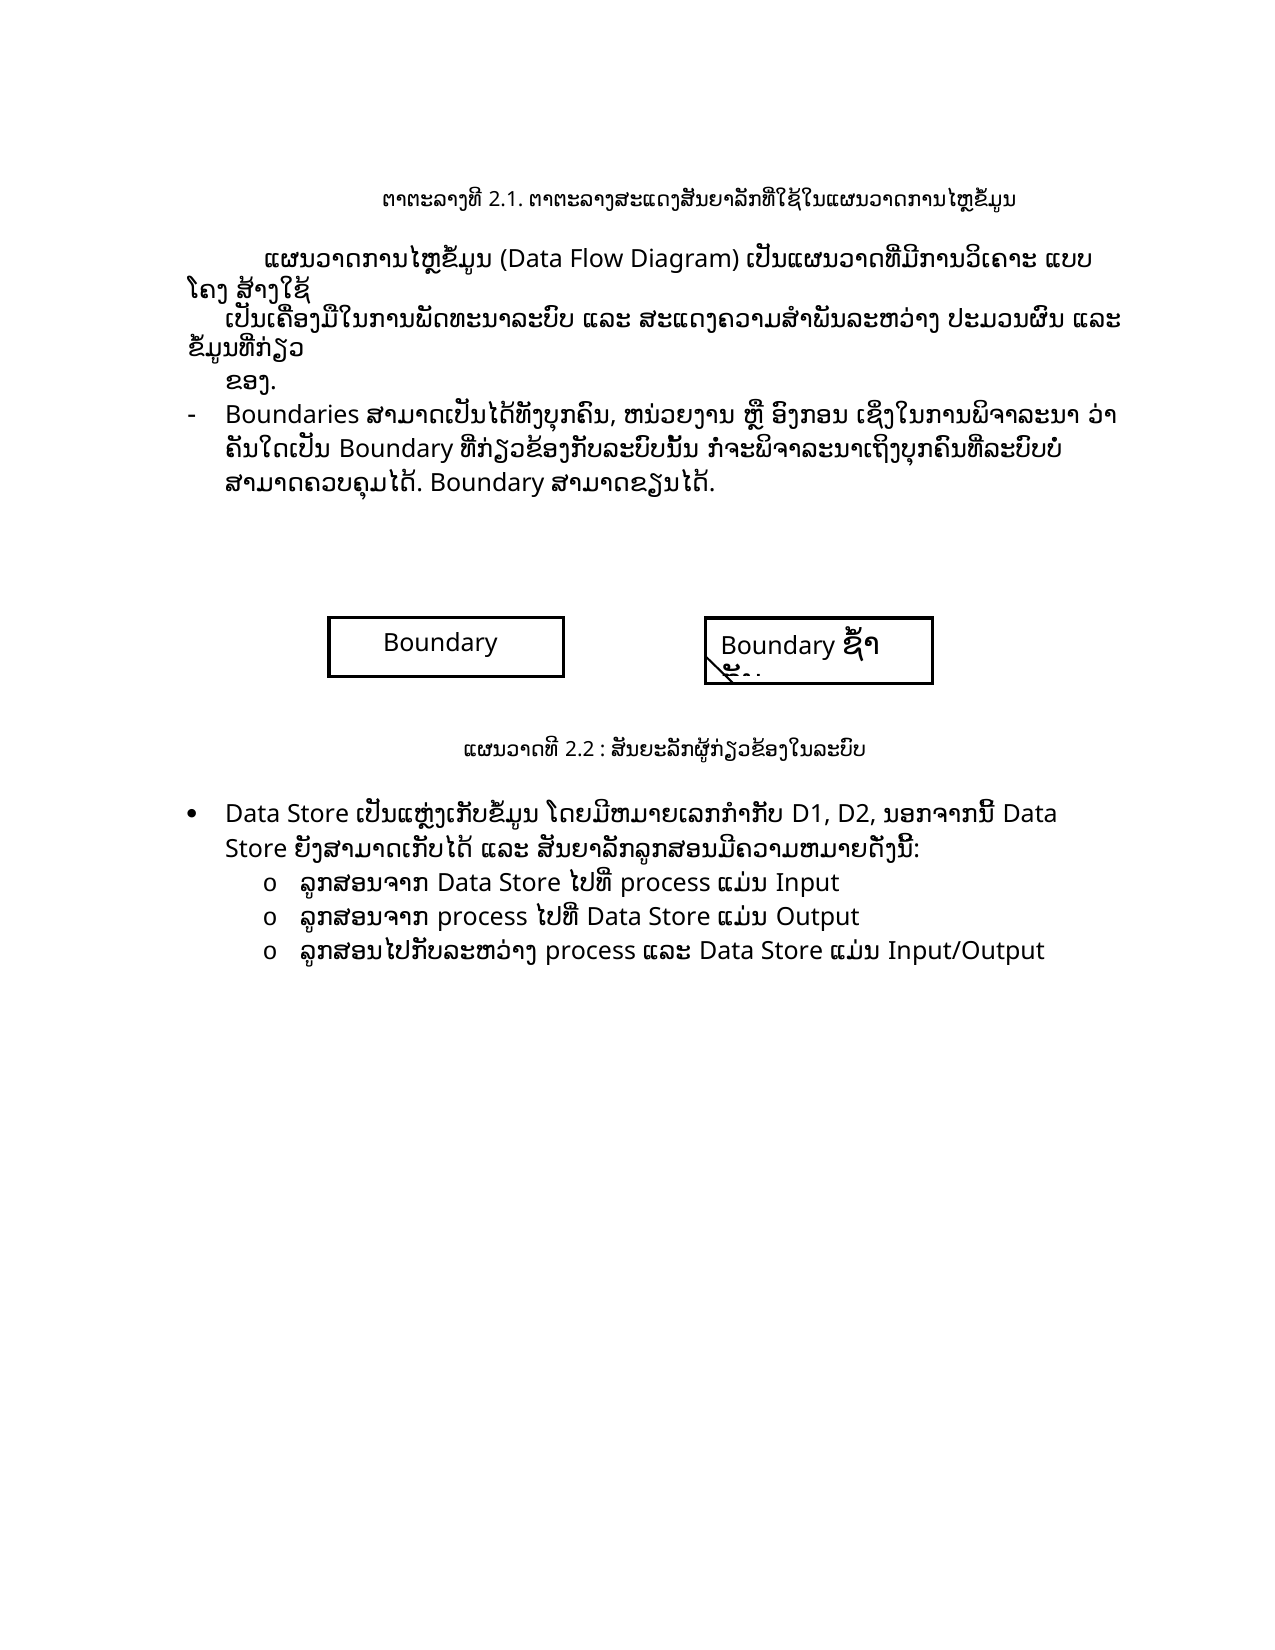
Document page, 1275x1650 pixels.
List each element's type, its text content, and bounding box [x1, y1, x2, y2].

text ຕາຕະລາງທີ 2.1. ຕາຕະລາງສະແດງສັນຍາລັກທີ່ໃຊ້ໃນແຜນວາດການໄຫຼຂໍ້ມູນ [187, 184, 1125, 212]
list ແຜນວາດທີ 2.2 : ສັນຍະລັກຜູ້ກ່ຽວຂ້ອງໃນລະບົບ [225, 734, 1125, 762]
list Boundaries ສາມາດເປັນໄດ້ທັງບຸກຄົນ, ຫນ່ວຍງານ ຫຼື ອົງກອນ ເຊິ່ງໃນການພິຈາລະນາ ວ່າຄັນໃດເປັນ Boundary ທີ່ກ່ຽວຂ້ອງກັບລະບົບນັ້ນ ກໍ່ຈະພິຈາລະນາເຖິງບຸກຄົນທີ່ລະບົບບໍ່ ສາມາດຄວບຄຸມໄດ້. Boundary ສາມາດຂຽນໄດ້. [187, 397, 1125, 499]
list ລູກສອນໄປກັບລະຫວ່າງ process ແລະ Data Store ແມ່ນ Input/Output [262, 933, 1125, 967]
text ແຜນວາດການໄຫຼຂໍ້ມູນ (Data Flow Diagram) ເປັນແຜນວາດທີ່ມີການວິເຄາະ ແບບ ໂຄງ ສ້າງໃຊ້ [187, 241, 1125, 304]
text ຂອງ. [187, 362, 1125, 397]
list Data Store ເປັນແຫຼ່ງເກັບຂໍ້ມູນ ໂດຍມີຫມາຍເລກກໍາກັບ D1, D2, ນອກຈາກນີ້ Data Store ຍັງສາມາດເກັບໄດ້ ແລະ ສັນຍາລັກລູກສອນມີຄວາມຫມາຍດັ່ງນີ້: [187, 796, 1125, 864]
list ລູກສອນຈາກ process ໄປທີ່ Data Store ແມ່ນ Output [262, 898, 1125, 933]
list ລູກສອນຈາກ Data Store ໄປທີ່ process ແມ່ນ Input [262, 864, 1125, 898]
text ເປັນເຄື່ອງມືໃນການພັດທະນາລະບົບ ແລະ ສະແດງຄວາມສໍາພັນລະຫວ່າງ ປະມວນຜົນ ແລະ ຂໍ້ມູນທີ່ກ່ຽວ [187, 304, 1125, 362]
